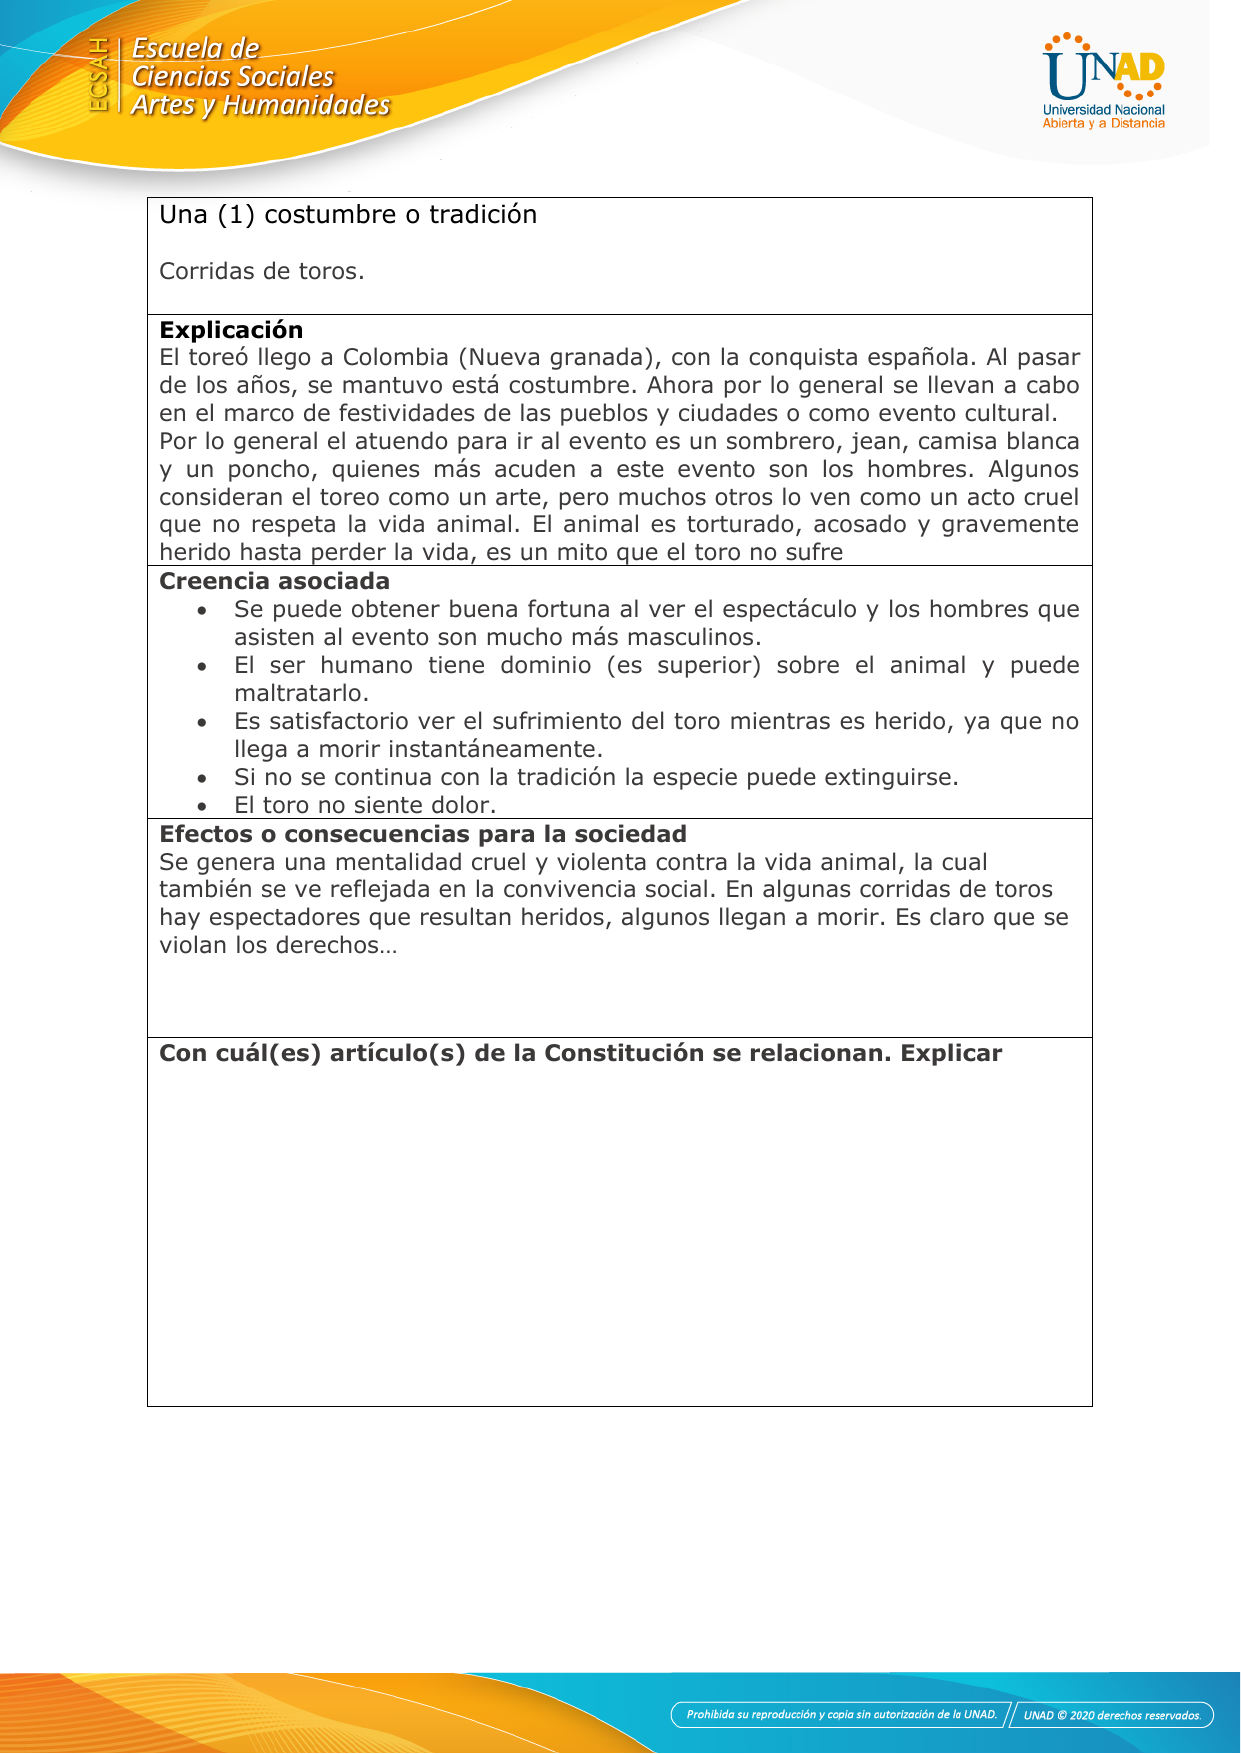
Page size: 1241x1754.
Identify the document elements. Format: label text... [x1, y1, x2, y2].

table_header Una (1) costumbre o tradición Corridas de toros. [148, 198, 1092, 314]
picture [0, 1623, 1241, 1753]
picture [0, 0, 1210, 223]
table_cell Creencia asociada Se puede obtener buena fortuna al ver el espectáculo y los hombres que asisten al evento son mucho más masculinos. El ser humano tiene dominio (es superior) sobre el animal y puede maltratarlo. Es satisfactorio ver el sufrimiento del toro mientras es herido, ya que no llega a morir instantáneamente. Si no se continua con la tradición la especie puede extinguirse. El toro no siente dolor. [148, 566, 1092, 818]
table_cell Explicación El toreó llego a Colombia (Nueva granada), con la conquista española. Al pasar de los años, se mantuvo está costumbre. Ahora por lo general se llevan a cabo en el marco de festividades de las pueblos y ciudades o como evento cultural. Por lo general el atuendo para ir al evento es un sombrero, jean, camisa blanca y un poncho, quienes más acuden a este evento son los hombres. Algunos consideran el toreo como un arte, pero muchos otros lo ven como un acto cruel que no respeta la vida animal. El animal es torturado, acosado y gravemente herido hasta perder la vida, es un mito que el toro no sufre [148, 315, 1092, 565]
table_cell Con cuál(es) artículo(s) de la Constitución se relacionan. Explicar [148, 1038, 1092, 1406]
table_cell Efectos o consecuencias para la sociedad Se genera una mentalidad cruel y violenta contra la vida animal, la cual también se ve reflejada en la convivencia social. En algunas corridas de toros hay espectadores que resultan heridos, algunos llegan a morir. Es claro que se violan los derechos… [148, 819, 1092, 1037]
